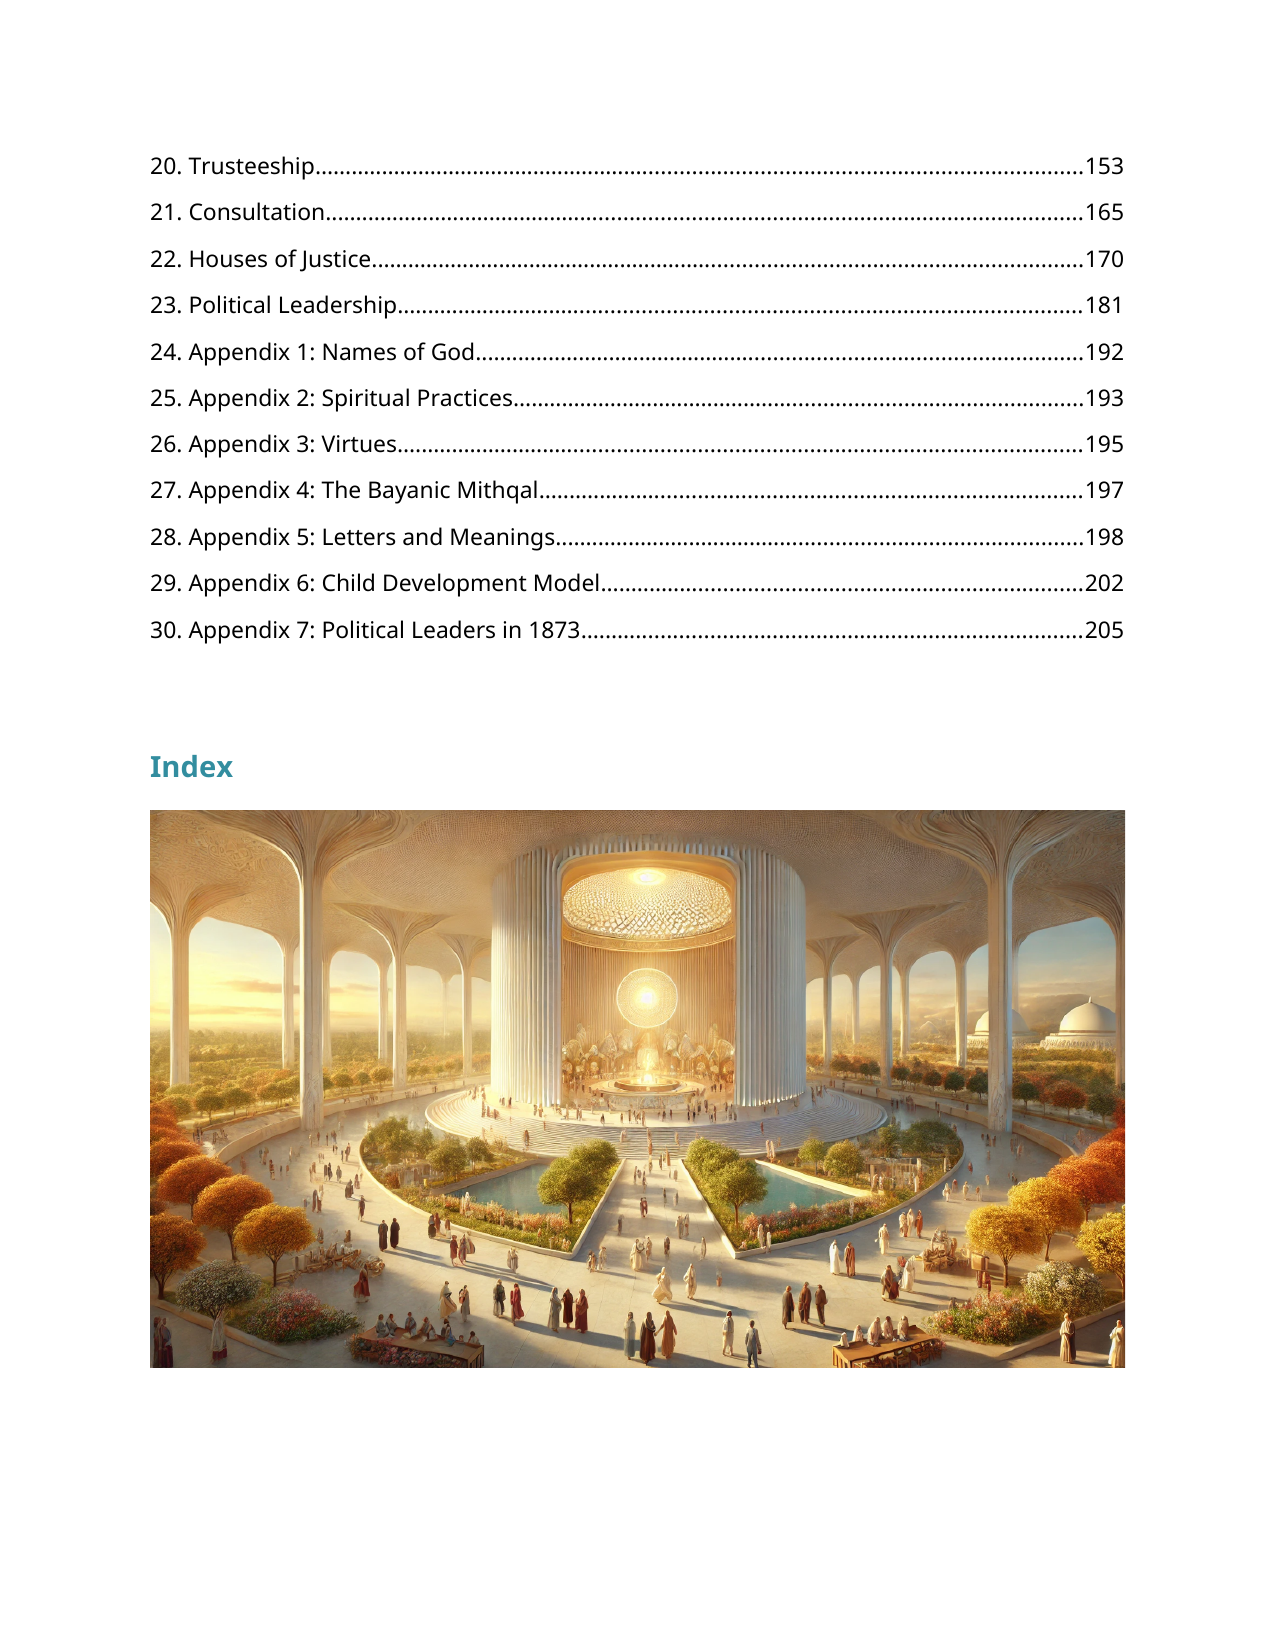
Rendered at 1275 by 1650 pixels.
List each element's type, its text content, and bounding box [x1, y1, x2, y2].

subtitle Index [150, 746, 1125, 786]
picture [150, 810, 1125, 1368]
